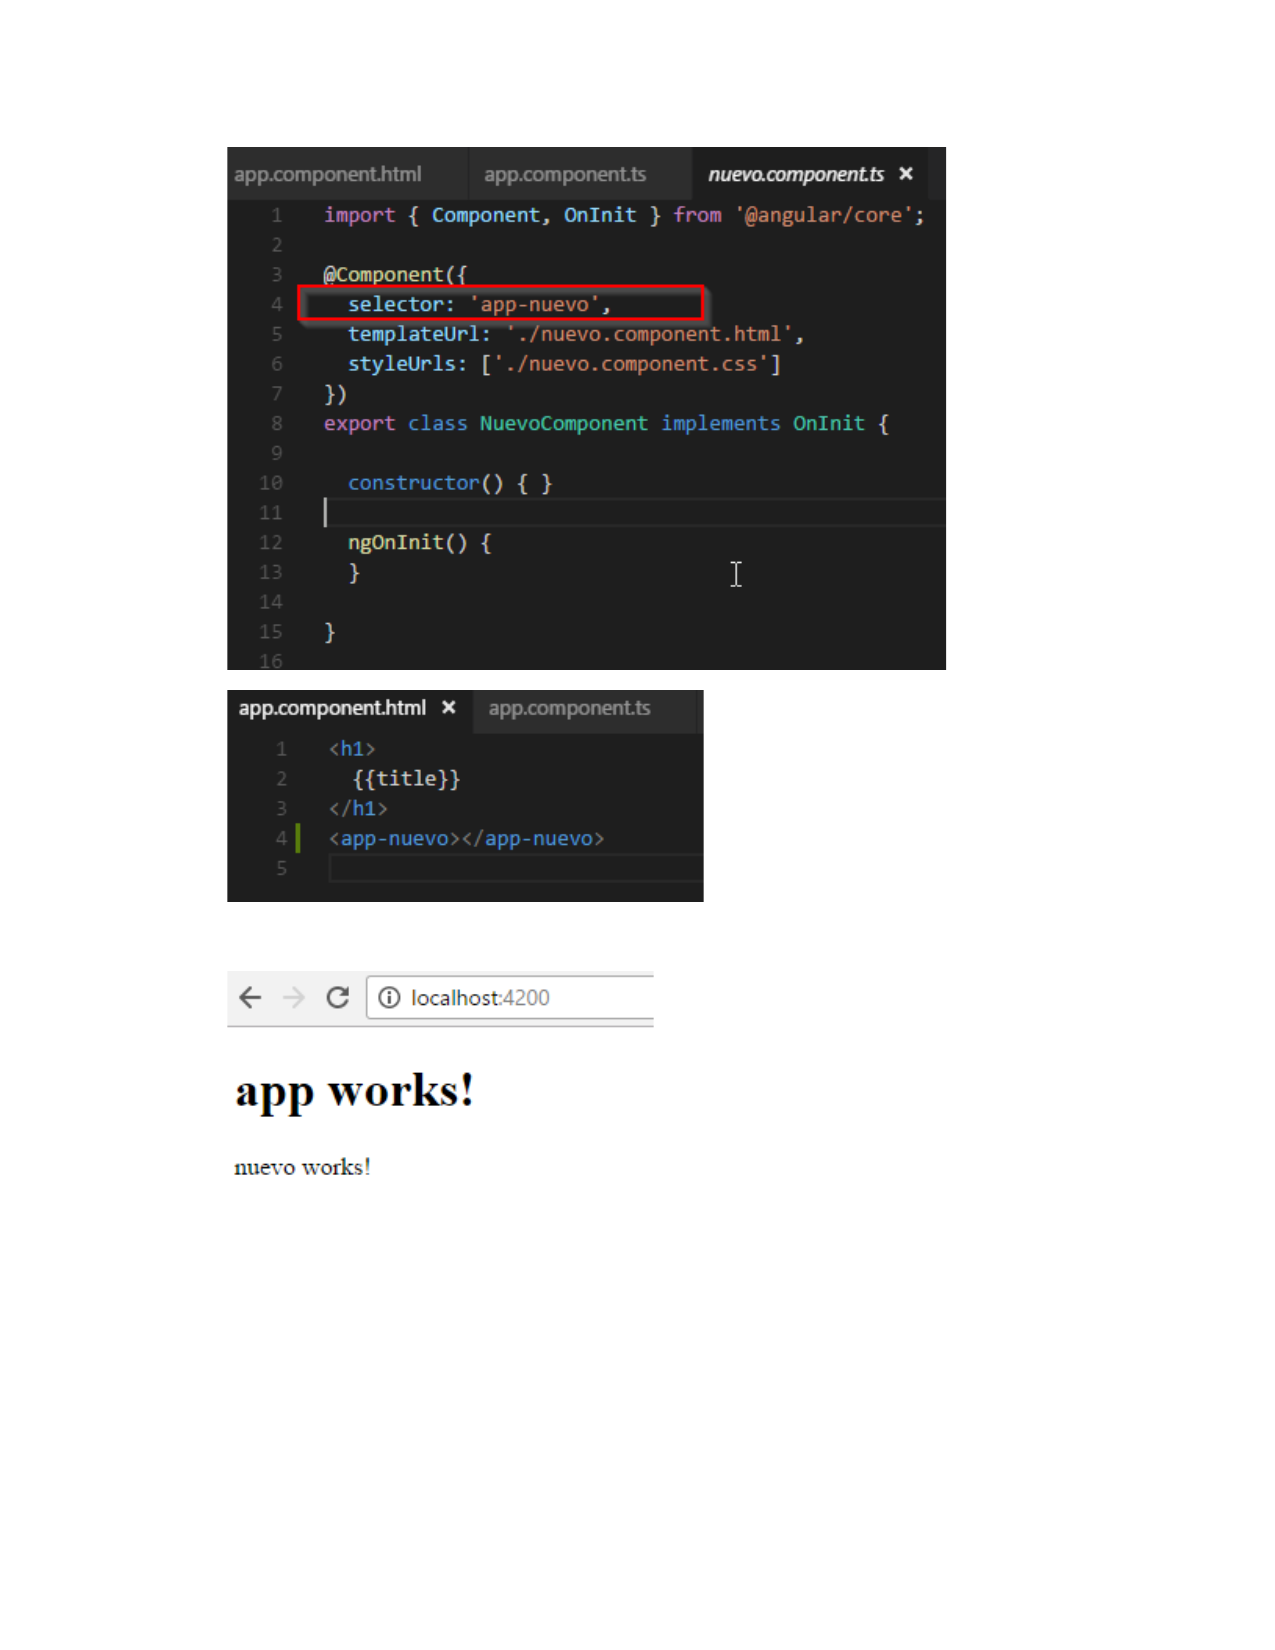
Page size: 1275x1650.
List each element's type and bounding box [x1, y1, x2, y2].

picture [227, 147, 947, 670]
picture [227, 690, 704, 902]
picture [227, 971, 654, 1255]
